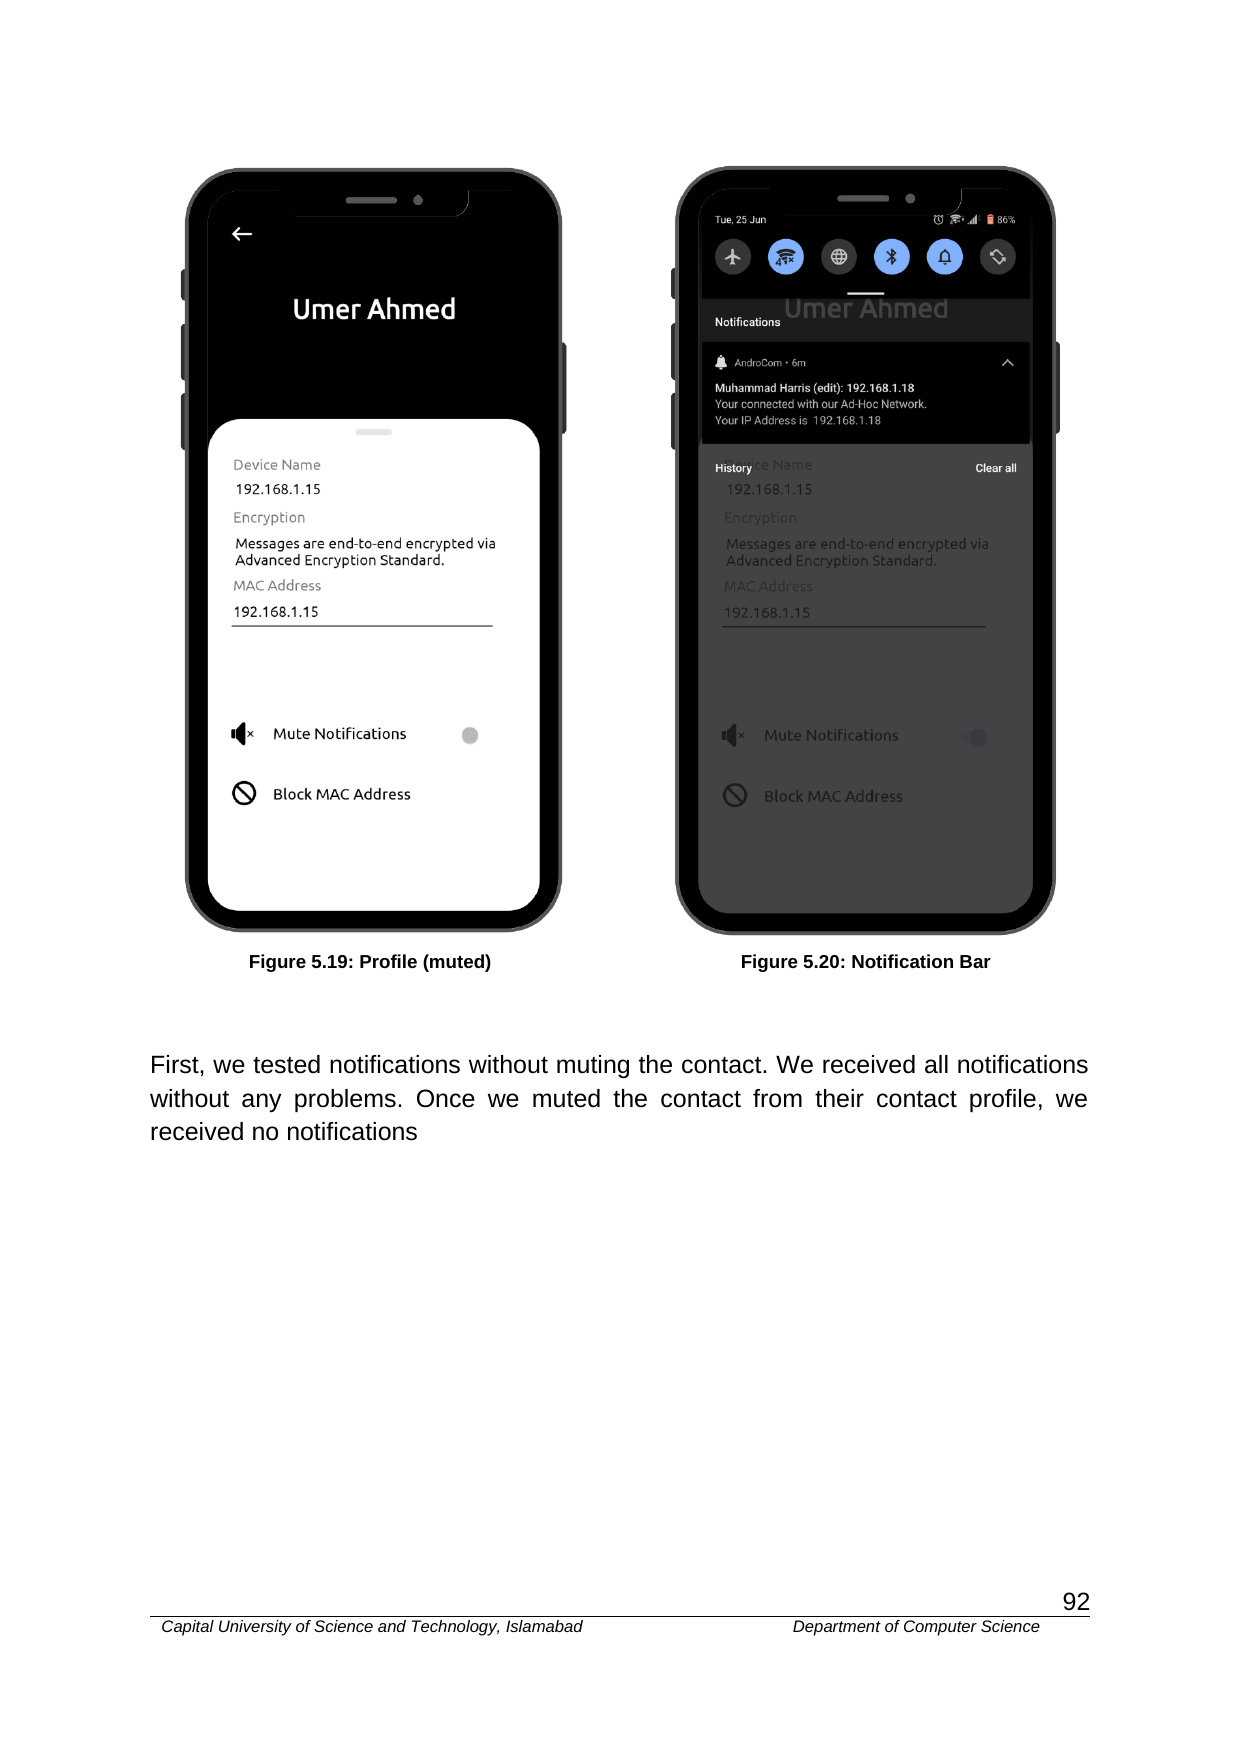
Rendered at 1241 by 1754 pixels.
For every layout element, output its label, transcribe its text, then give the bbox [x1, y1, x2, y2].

picture [640, 151, 1091, 951]
picture [150, 153, 597, 948]
text First, we tested notifications without muting the contact. We received all notifications without any problems. Once we muted the contact from their contact profile, we received no notifications [150, 1051, 1090, 1145]
